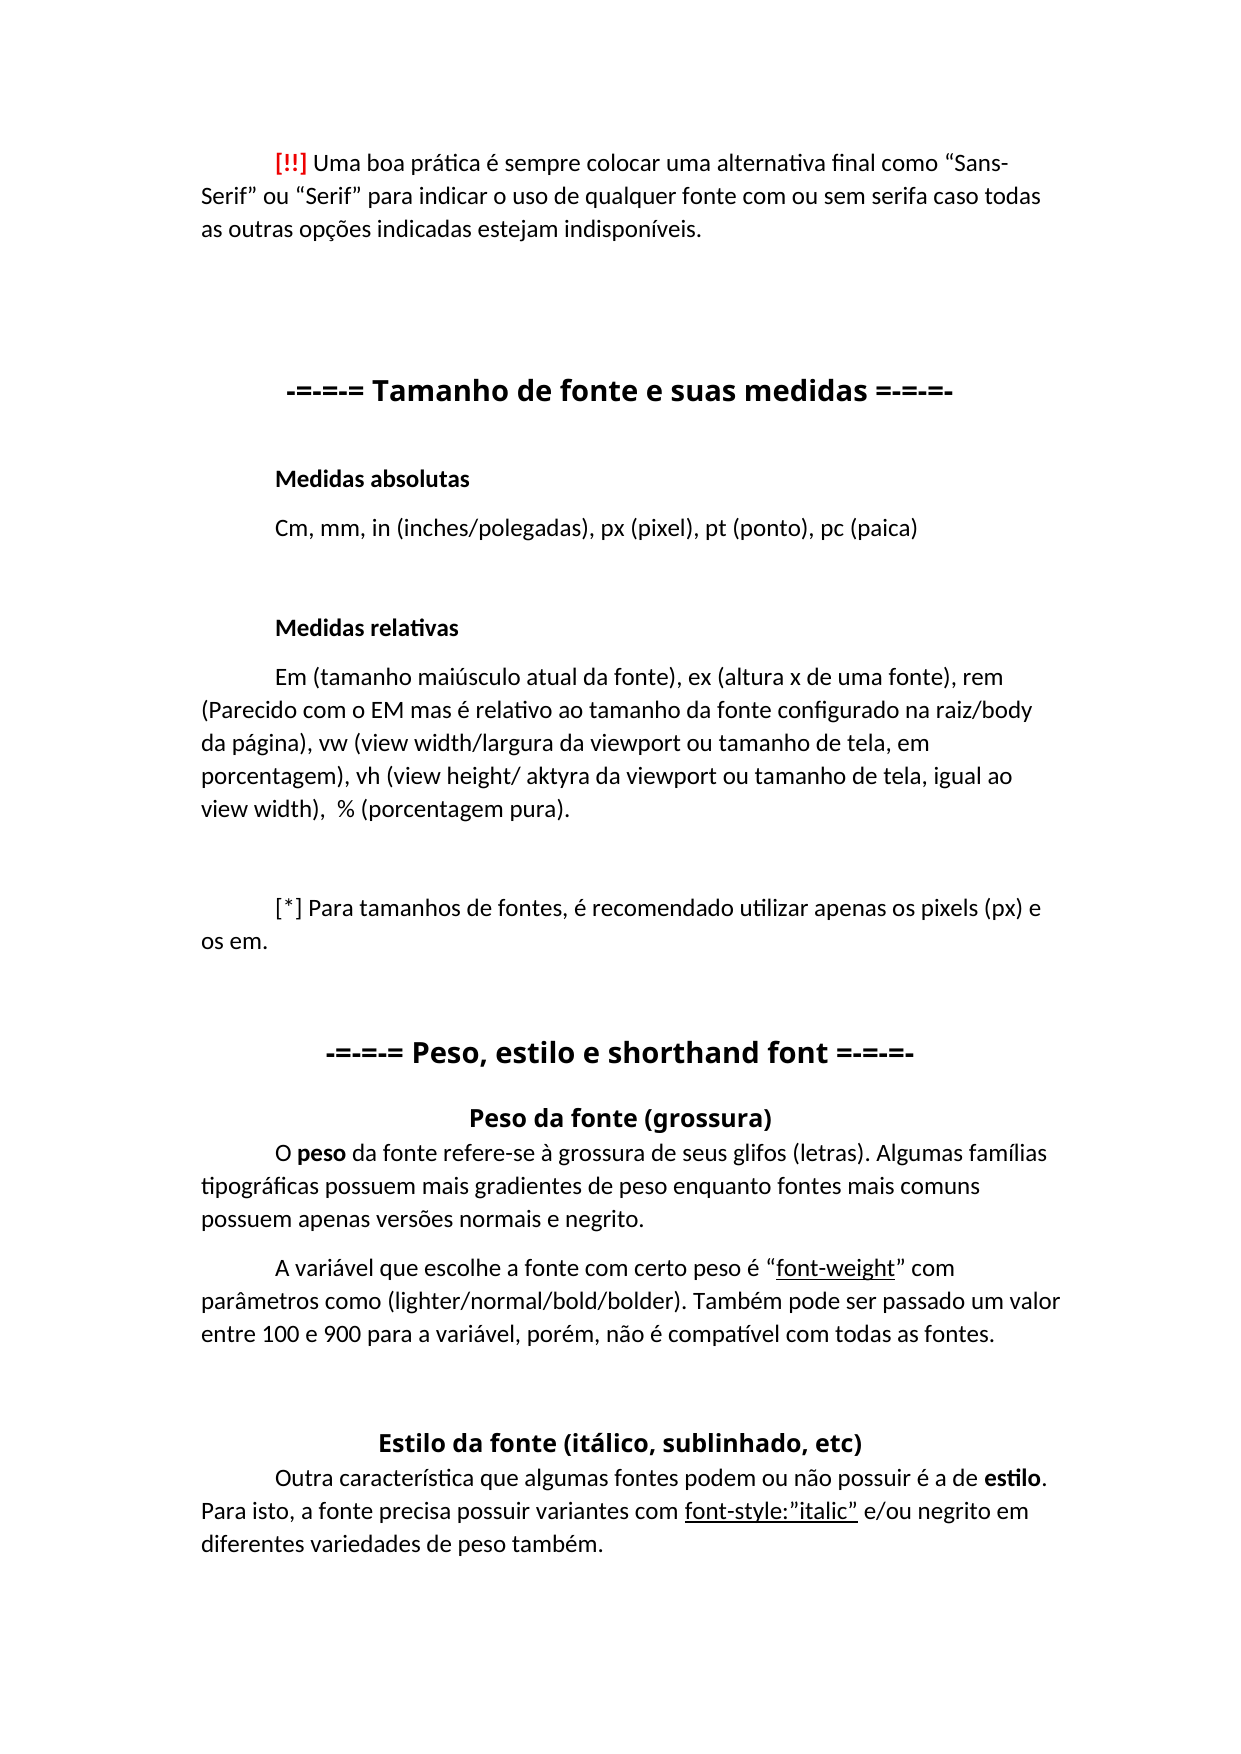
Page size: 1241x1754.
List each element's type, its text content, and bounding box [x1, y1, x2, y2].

text A variável que escolhe a fonte com certo peso é “font-weight” com parâmetros como (lighter/normal/bold/bolder). Também pode ser passado um valor entre 100 e 900 para a variável, porém, não é compatível com todas as fontes. [201, 1252, 1063, 1349]
text [!!] Uma boa prática é sempre colocar uma alternativa final como “Sans-Serif” ou “Serif” para indicar o uso de qualquer fonte com ou sem serifa caso todas as outras opções indicadas estejam indisponíveis. [201, 148, 1063, 244]
text Cm, mm, in (inches/polegadas), px (pixel), pt (ponto), pc (paica) [201, 512, 1063, 543]
text Medidas absolutas [201, 463, 1063, 493]
text [*] Para tamanhos de fontes, é recomendado utilizar apenas os pixels (px) e os em. [201, 892, 1063, 956]
subtitle Estilo da fonte (itálico, sublinhado, etc) [177, 1426, 1063, 1460]
subtitle -=-=-= Peso, estilo e shorthand font =-=-=- [177, 1032, 1063, 1072]
text Em (tamanho maiúsculo atual da fonte), ex (altura x de uma fonte), rem (Parecido com o EM mas é relativo ao tamanho da fonte configurado na raiz/body da página), vw (view width/largura da viewport ou tamanho de tela, em porcentagem), vh (view height/ aktyra da viewport ou tamanho de tela, igual ao view width), % (porcentagem pura). [201, 661, 1063, 823]
subtitle Peso da fonte (grossura) [177, 1100, 1063, 1134]
text Medidas relativas [201, 612, 1063, 642]
subtitle -=-=-= Tamanho de fonte e suas medidas =-=-=- [177, 371, 1063, 410]
text O peso da fonte refere-se à grossura de seus glifos (letras). Algumas famílias tipográficas possuem mais gradientes de peso enquanto fontes mais comuns possuem apenas versões normais e negrito. [201, 1137, 1063, 1233]
text Outra característica que algumas fontes podem ou não possuir é a de estilo. Para isto, a fonte precisa possuir variantes com font-style:”italic” e/ou negrito em diferentes variedades de peso também. [201, 1463, 1063, 1559]
